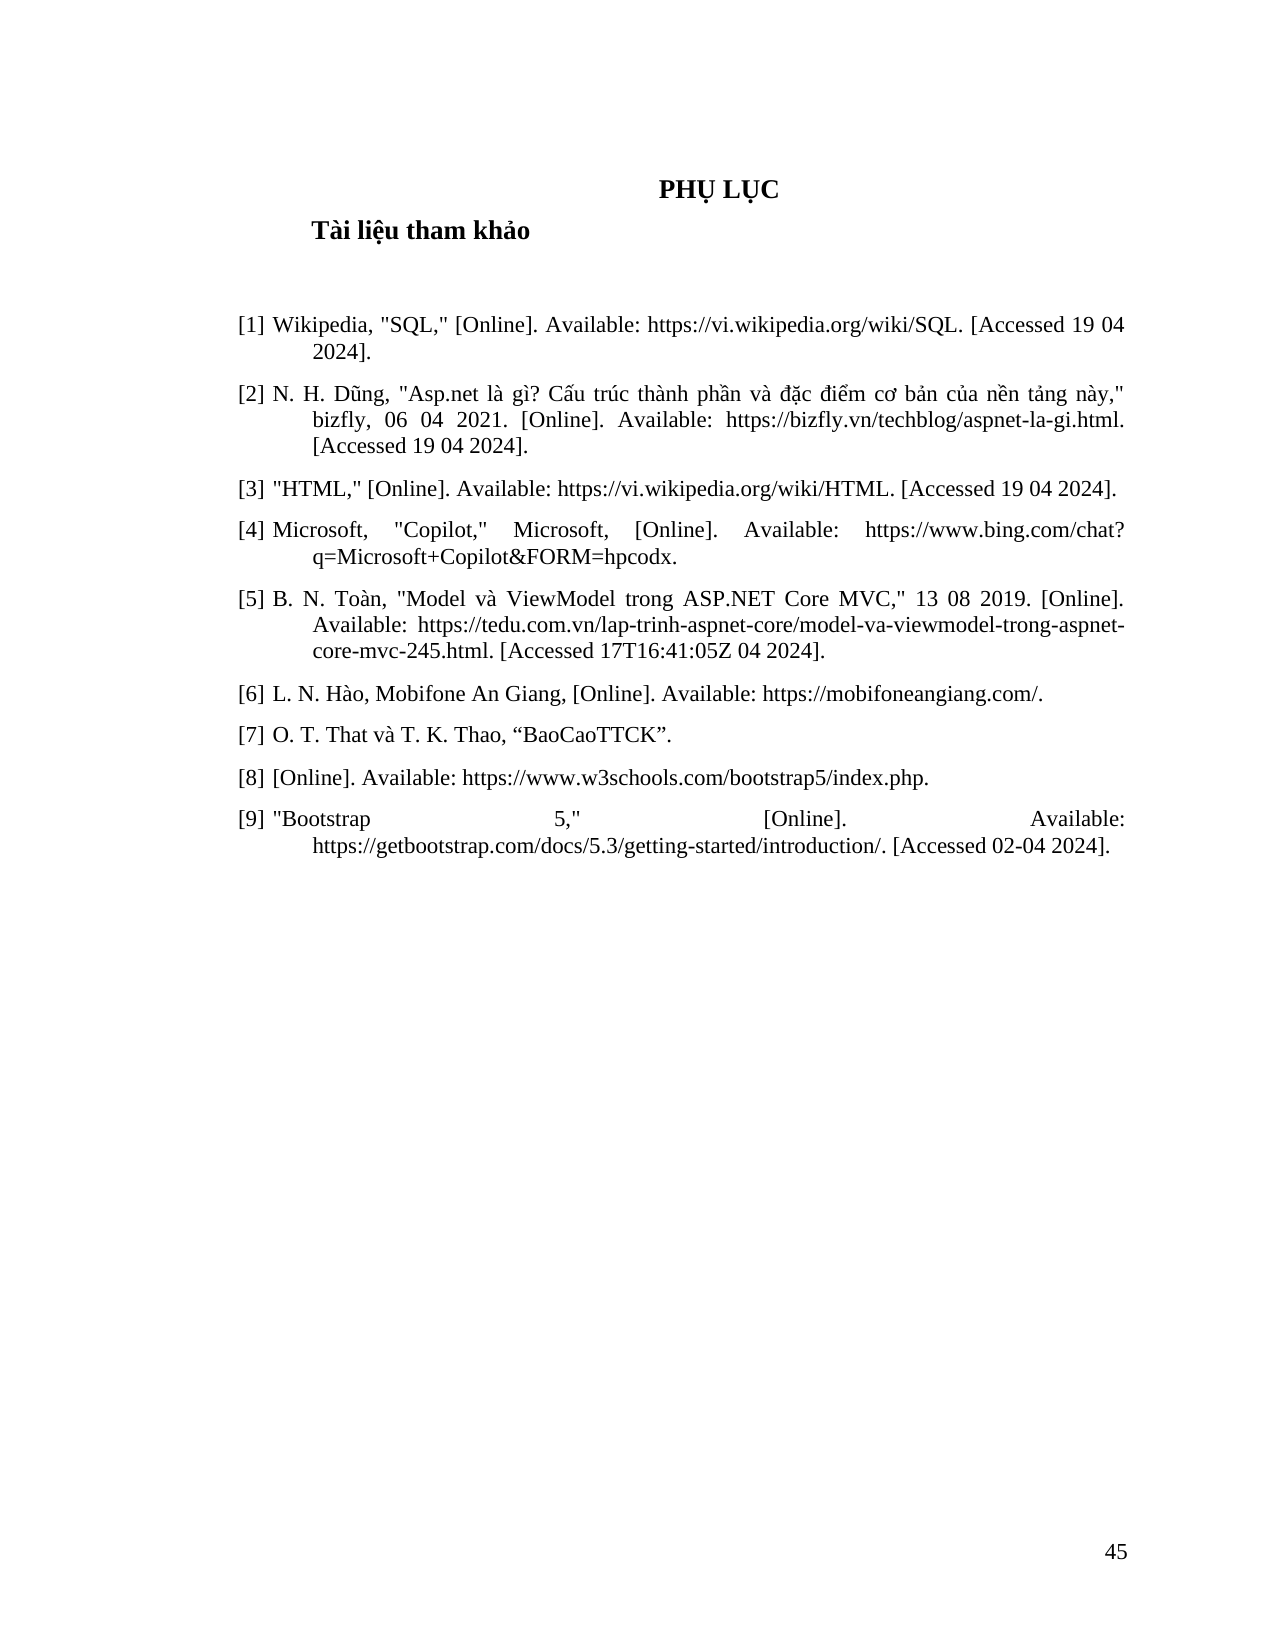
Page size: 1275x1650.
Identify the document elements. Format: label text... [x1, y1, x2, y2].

subtitle PHỤ LỤC [236, 173, 1127, 204]
